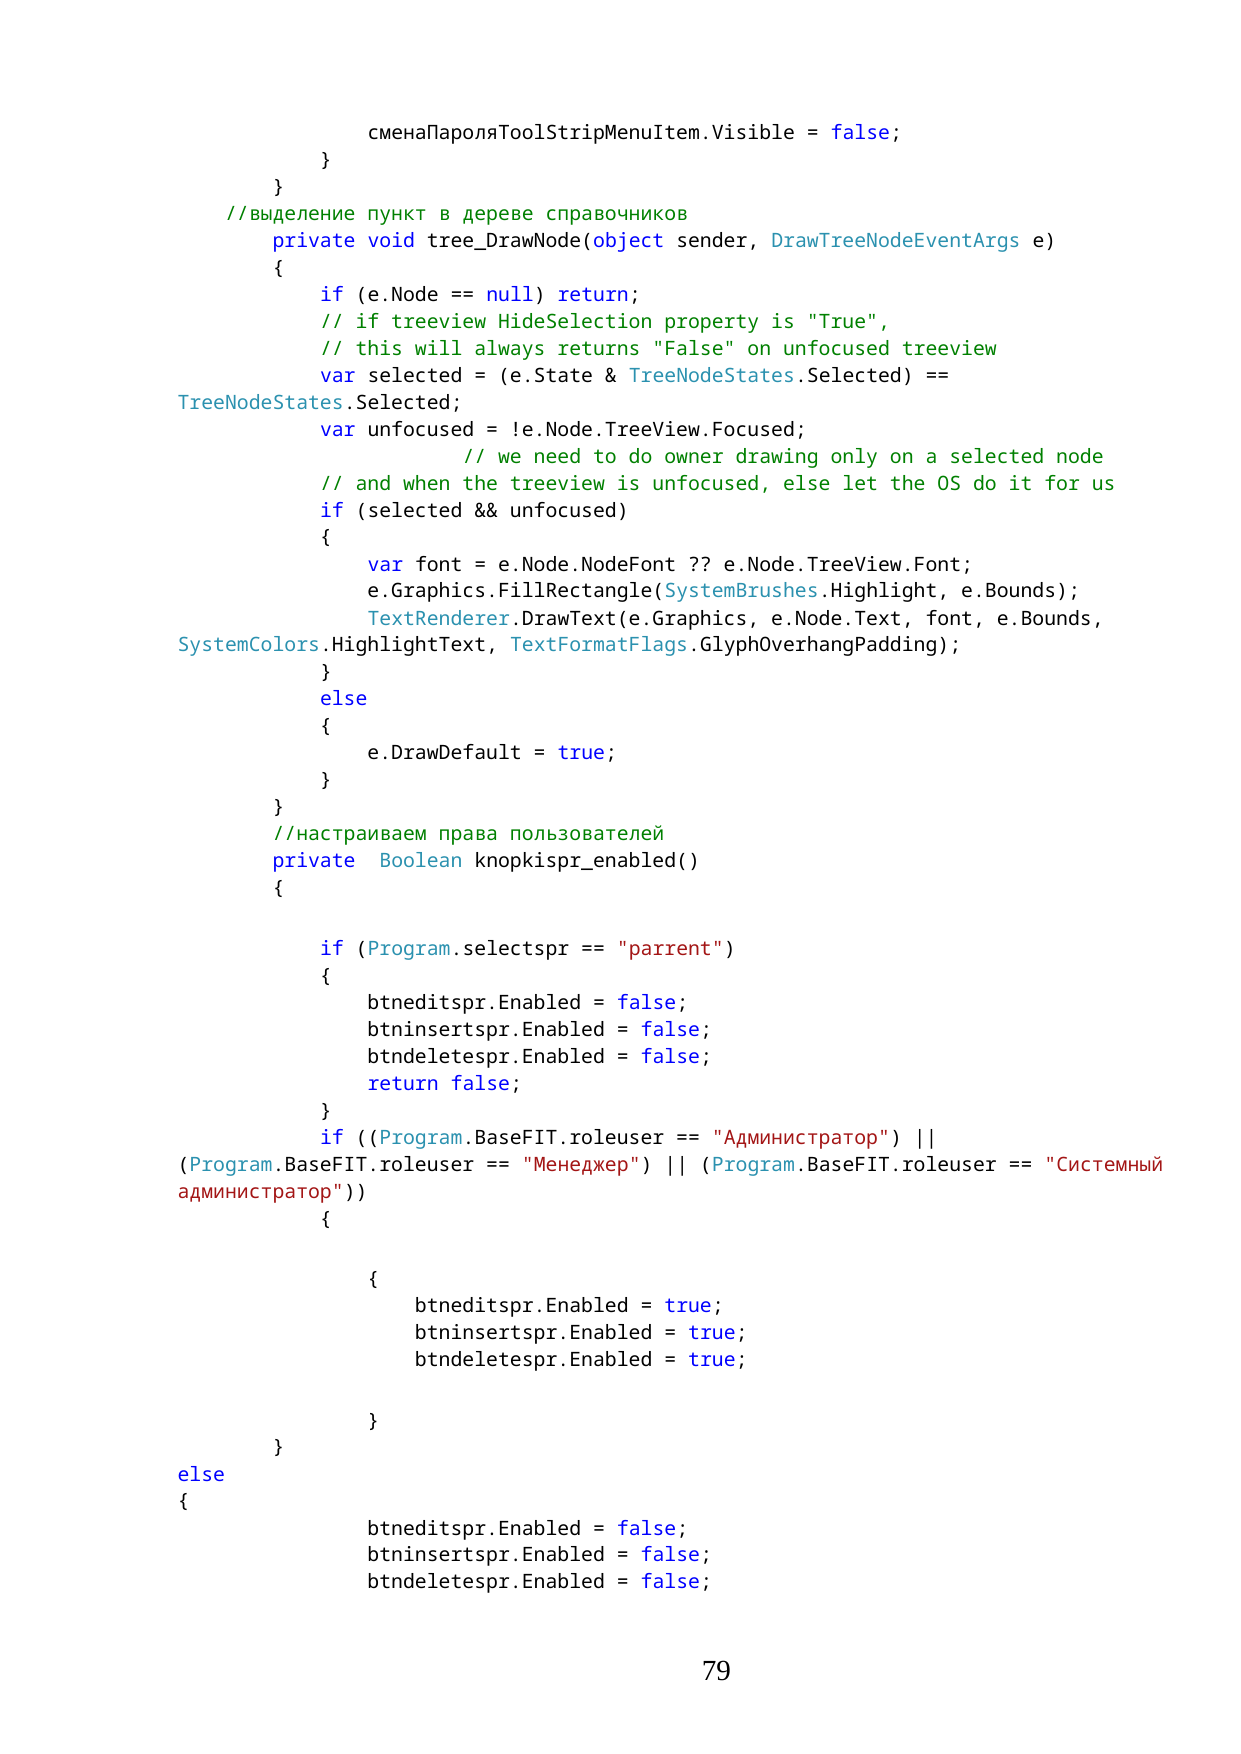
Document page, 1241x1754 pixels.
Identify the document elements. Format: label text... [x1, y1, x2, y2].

text btneditspr.Enabled = false; [177, 988, 1181, 1015]
text var unfocused = !e.Node.TreeView.Focused; [177, 415, 1181, 442]
text btndeletespr.Enabled = true; [177, 1345, 1181, 1372]
text } [177, 172, 1181, 199]
text { [177, 1264, 1181, 1291]
text { [177, 1204, 1181, 1231]
text } [177, 1096, 1181, 1123]
text else [177, 685, 1181, 712]
text } [177, 1406, 1181, 1433]
text if (e.Node == null) return; [177, 280, 1181, 307]
text //выделение пункт в дереве справочников [177, 199, 1181, 226]
text e.DrawDefault = true; [177, 739, 1181, 766]
text btndeletespr.Enabled = false; [177, 1042, 1181, 1069]
text else [177, 1460, 1181, 1487]
text { [177, 961, 1181, 988]
text { [177, 253, 1181, 280]
text // if treeview HideSelection property is "True", [177, 307, 1181, 334]
text // this will always returns "False" on unfocused treeview [177, 334, 1181, 361]
text var selected = (e.State & TreeNodeStates.Selected) == TreeNodeStates.Selected; [177, 361, 1181, 415]
text { [177, 523, 1181, 550]
text // and when the treeview is unfocused, else let the OS do it for us [177, 469, 1181, 496]
text // we need to do owner drawing only on a selected node [177, 442, 1181, 469]
text { [177, 1487, 1181, 1514]
text var font = e.Node.NodeFont ?? e.Node.TreeView.Font; [177, 550, 1181, 577]
text } [177, 793, 1181, 819]
text } [177, 658, 1181, 685]
text btninsertspr.Enabled = false; [177, 1541, 1181, 1568]
text return false; [177, 1069, 1181, 1096]
text { [177, 712, 1181, 739]
text btninsertspr.Enabled = true; [177, 1318, 1181, 1345]
text { [177, 873, 1181, 901]
text if (Program.selectspr == "parrent") [177, 934, 1181, 961]
text private Boolean knopkispr_enabled() [177, 847, 1181, 873]
text //настраиваем права пользователей [177, 819, 1181, 847]
text if (selected && unfocused) [177, 496, 1181, 523]
text e.Graphics.FillRectangle(SystemBrushes.Highlight, e.Bounds); [177, 577, 1181, 604]
text } [177, 766, 1181, 793]
text btndeletespr.Enabled = false; [177, 1568, 1181, 1595]
text TextRenderer.DrawText(e.Graphics, e.Node.Text, font, e.Bounds, SystemColors.HighlightText, TextFormatFlags.GlyphOverhangPadding); [177, 604, 1181, 658]
text } [177, 1433, 1181, 1460]
text private void tree_DrawNode(object sender, DrawTreeNodeEventArgs e) [177, 226, 1181, 253]
text if ((Program.BaseFIT.roleuser == "Администратор") || (Program.BaseFIT.roleuser == "Менеджер") || (Program.BaseFIT.roleuser == "Системный администратор")) [177, 1123, 1181, 1204]
text btninsertspr.Enabled = false; [177, 1015, 1181, 1042]
text } [177, 145, 1181, 172]
text btneditspr.Enabled = true; [177, 1291, 1181, 1318]
text сменаПароляToolStripMenuItem.Visible = false; [177, 118, 1181, 145]
text btneditspr.Enabled = false; [177, 1514, 1181, 1541]
